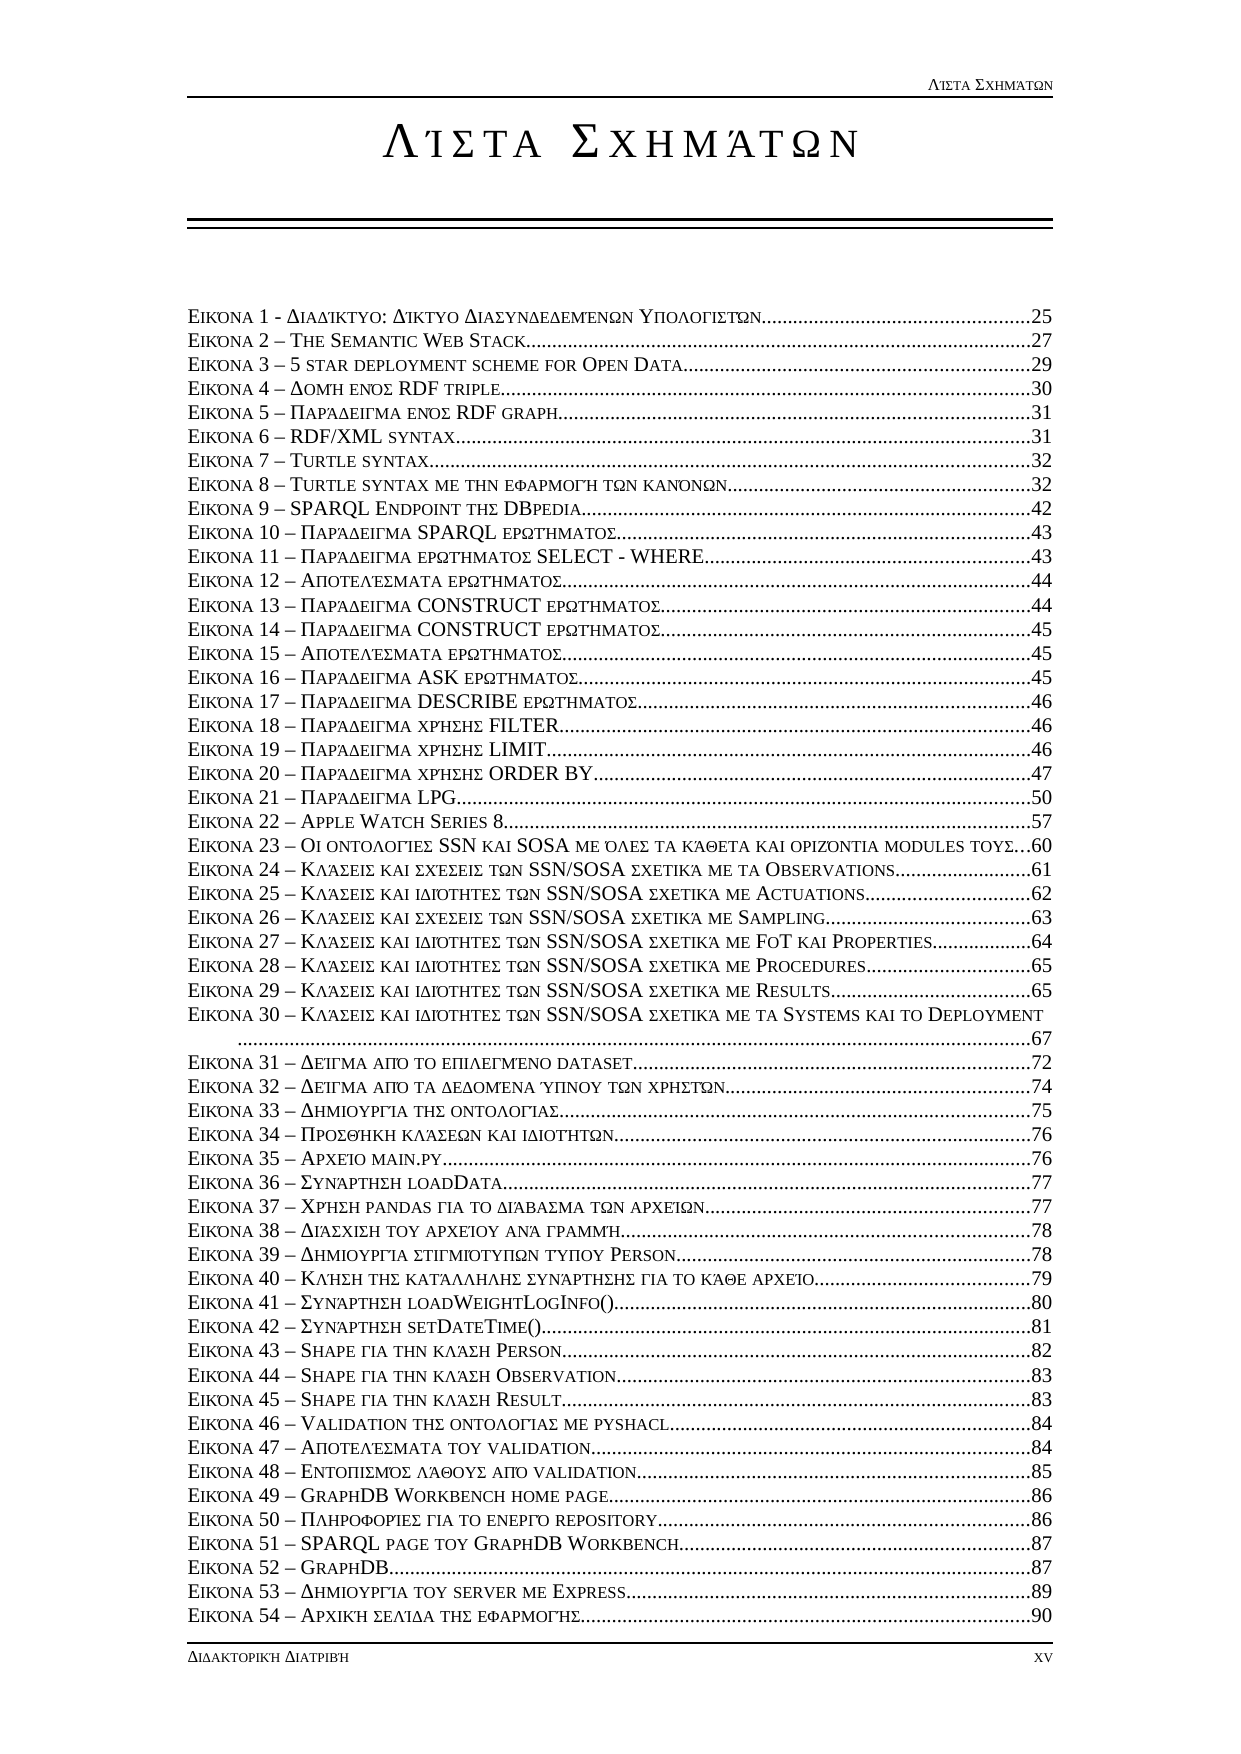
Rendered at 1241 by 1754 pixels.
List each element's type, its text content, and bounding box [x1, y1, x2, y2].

text Εικόνα 16 – Παράδειγμα ASK ερωτήματος 45 [187, 665, 1053, 689]
text Εικόνα 46 – Validation της οντολογίας με pyshacl 84 [187, 1411, 1053, 1435]
text Εικόνα 6 – RDF/XML syntax 31 [187, 424, 1053, 448]
text Εικόνα 7 – Turtle syntax 32 [187, 448, 1053, 472]
text Εικόνα 1 - Διαδίκτυο: Δίκτυο Διασυνδεδεμένων Υπολογιστών 25 [187, 304, 1053, 328]
text Εικόνα 37 – Χρήση pandas για το διάβασμα των αρχείων 77 [187, 1194, 1053, 1218]
text Εικόνα 11 – Παράδειγμα ερωτήματος SELECT - WHERE 43 [187, 544, 1053, 568]
text Εικόνα 49 – GraphDB Workbench home page 86 [187, 1483, 1053, 1507]
text Εικόνα 51 – SPARQL page του GraphDB Workbench 87 [187, 1531, 1053, 1555]
text Εικόνα 13 – Παράδειγμα CONSTRUCT ερωτήματος 44 [187, 592, 1053, 617]
text Εικόνα 20 – Παράδειγμα χρήσης ORDER BY 47 [187, 761, 1053, 785]
text Εικόνα 28 – Κλάσεις και ιδιότητες των SSN/SOSA σχετικά με Procedures 65 [187, 953, 1053, 977]
text Εικόνα 24 – Κλάσεις και σχέσεις των SSN/SOSA σχετικά με τα Observations 61 [187, 857, 1053, 881]
text Εικόνα 38 – Διάσχιση του αρχείου ανά γραμμή 78 [187, 1218, 1053, 1242]
text Εικόνα 41 – Συνάρτηση loadWeightLogInfo() 80 [187, 1290, 1053, 1314]
text Εικόνα 30 – Κλάσεις και ιδιότητες των SSN/SOSA σχετικά με τα Systems και το Deployment 67 [187, 1002, 1053, 1050]
text Εικόνα 12 – Αποτελέσματα ερωτήματος 44 [187, 568, 1053, 592]
text Εικόνα 54 – Αρχική σελίδα της εφαρμογής 90 [187, 1603, 1053, 1627]
text Εικόνα 22 – Apple Watch Series 8 57 [187, 809, 1053, 833]
text Εικόνα 36 – Συνάρτηση loadData 77 [187, 1170, 1053, 1194]
text Εικόνα 21 – Παράδειγμα LPG 50 [187, 785, 1053, 809]
text Εικόνα 8 – Turtle syntax με την εφαρμογή των κανόνων 32 [187, 472, 1053, 496]
text Εικόνα 43 – Shape για την κλάση Person 82 [187, 1338, 1053, 1362]
text Λίστα Σχημάτων [187, 110, 1053, 218]
text Εικόνα 39 – Δημιουργία στιγμιότυπων τύπου Person 78 [187, 1242, 1053, 1266]
text Εικόνα 50 – Πληροφορίες για το ενεργό repository 86 [187, 1507, 1053, 1531]
text Εικόνα 34 – Προσθήκη κλάσεων και ιδιοτήτων 76 [187, 1122, 1053, 1146]
text Εικόνα 2 – The Semantic Web Stack 27 [187, 328, 1053, 352]
text Εικόνα 19 – Παράδειγμα χρήσης LIMIT 46 [187, 737, 1053, 761]
text Εικόνα 40 – Κλήση της κατάλληλης συνάρτησης για το κάθε αρχείο 79 [187, 1266, 1053, 1290]
text Εικόνα 4 – Δομή ενός RDF triple 30 [187, 376, 1053, 400]
text Εικόνα 53 – Δημιουργία του server με Express 89 [187, 1579, 1053, 1603]
text Εικόνα 29 – Κλάσεις και ιδιότητες των SSN/SOSA σχετικά με Results 65 [187, 977, 1053, 1002]
text Εικόνα 42 – Συνάρτηση setDateTime() 81 [187, 1314, 1053, 1338]
text Εικόνα 18 – Παράδειγμα χρήσης FILTER 46 [187, 713, 1053, 737]
text Εικόνα 10 – Παράδειγμα SPARQL ερωτήματος 43 [187, 520, 1053, 544]
text Εικόνα 23 – Οι οντολογίες SSN και SOSA με όλες τα κάθετα και οριζόντια modules τους 60 [187, 833, 1053, 857]
text Εικόνα 25 – Κλάσεις και ιδιότητες των SSN/SOSA σχετικά με Actuations 62 [187, 881, 1053, 905]
text Εικόνα 52 – GraphDB 87 [187, 1555, 1053, 1579]
text Εικόνα 45 – Shape για την κλάση Result 83 [187, 1387, 1053, 1411]
text Εικόνα 15 – Αποτελέσματα ερωτήματος 45 [187, 641, 1053, 665]
text Εικόνα 47 – Αποτελέσματα του validation 84 [187, 1435, 1053, 1459]
text Εικόνα 5 – Παράδειγμα ενός RDF graph 31 [187, 400, 1053, 424]
text Εικόνα 9 – SPARQL Endpoint της DBpedia 42 [187, 496, 1053, 520]
text Εικόνα 35 – Αρχείο main.py 76 [187, 1146, 1053, 1170]
text Εικόνα 33 – Δημιουργία της οντολογίας 75 [187, 1098, 1053, 1122]
text Εικόνα 17 – Παράδειγμα DESCRIBE ερωτήματος 46 [187, 689, 1053, 713]
text Εικόνα 48 – Εντοπισμός λάθους από validation 85 [187, 1459, 1053, 1483]
text Εικόνα 26 – Κλάσεις και σχέσεις των SSN/SOSA σχετικά με Sampling 63 [187, 905, 1053, 929]
text Εικόνα 3 – 5 star deployment scheme for Open Data 29 [187, 352, 1053, 376]
text Εικόνα 31 – Δείγμα από το επιλεγμένο dataset 72 [187, 1050, 1053, 1074]
text Εικόνα 44 – Shape για την κλάση Observation 83 [187, 1362, 1053, 1387]
text Εικόνα 27 – Κλάσεις και ιδιότητες των SSN/SOSA σχετικά με FoT και Properties 64 [187, 929, 1053, 953]
text Εικόνα 32 – Δείγμα από τα δεδομένα ύπνου των χρηστών 74 [187, 1074, 1053, 1098]
text Εικόνα 14 – Παράδειγμα CONSTRUCT ερωτήματος 45 [187, 617, 1053, 641]
